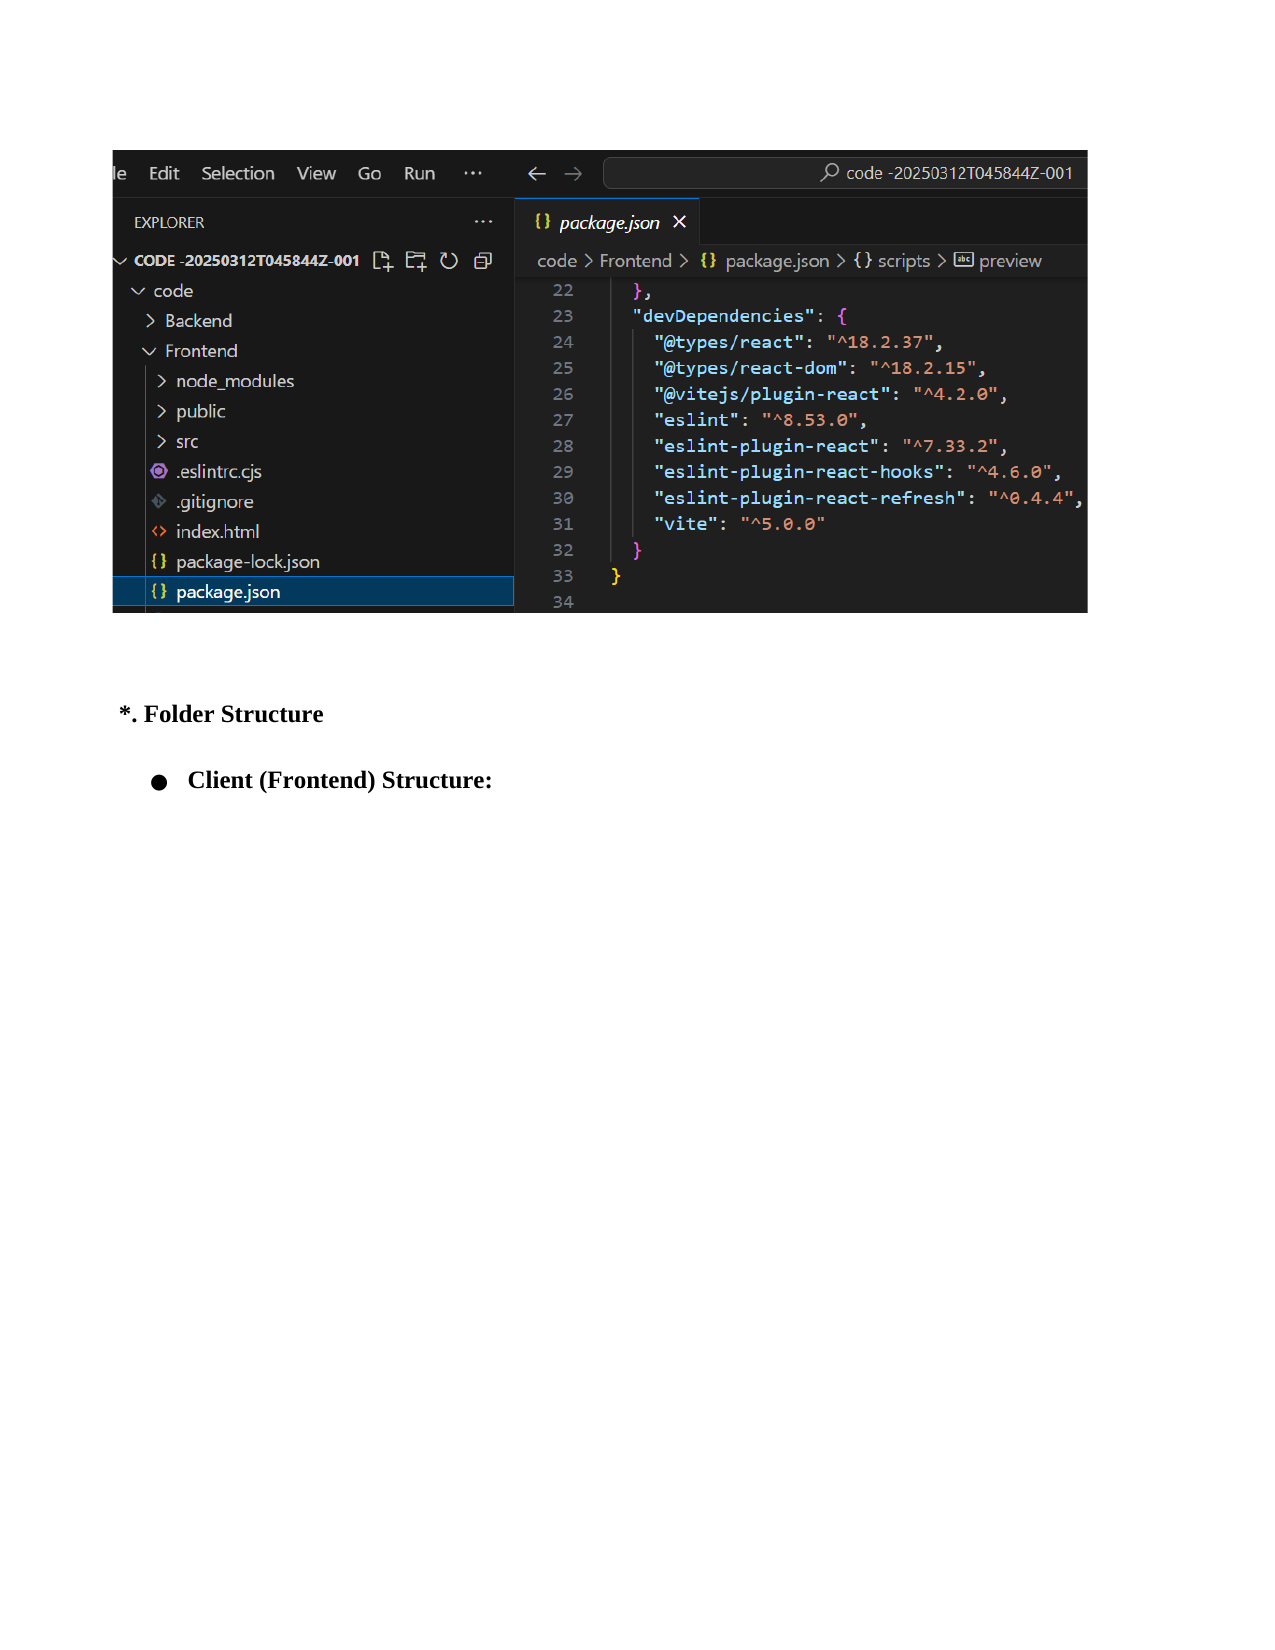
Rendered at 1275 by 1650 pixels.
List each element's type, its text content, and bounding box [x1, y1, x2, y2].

list Client (Frontend) Structure: [150, 757, 1162, 800]
text *. Folder Structure [112, 699, 1162, 728]
picture [112, 150, 1088, 613]
